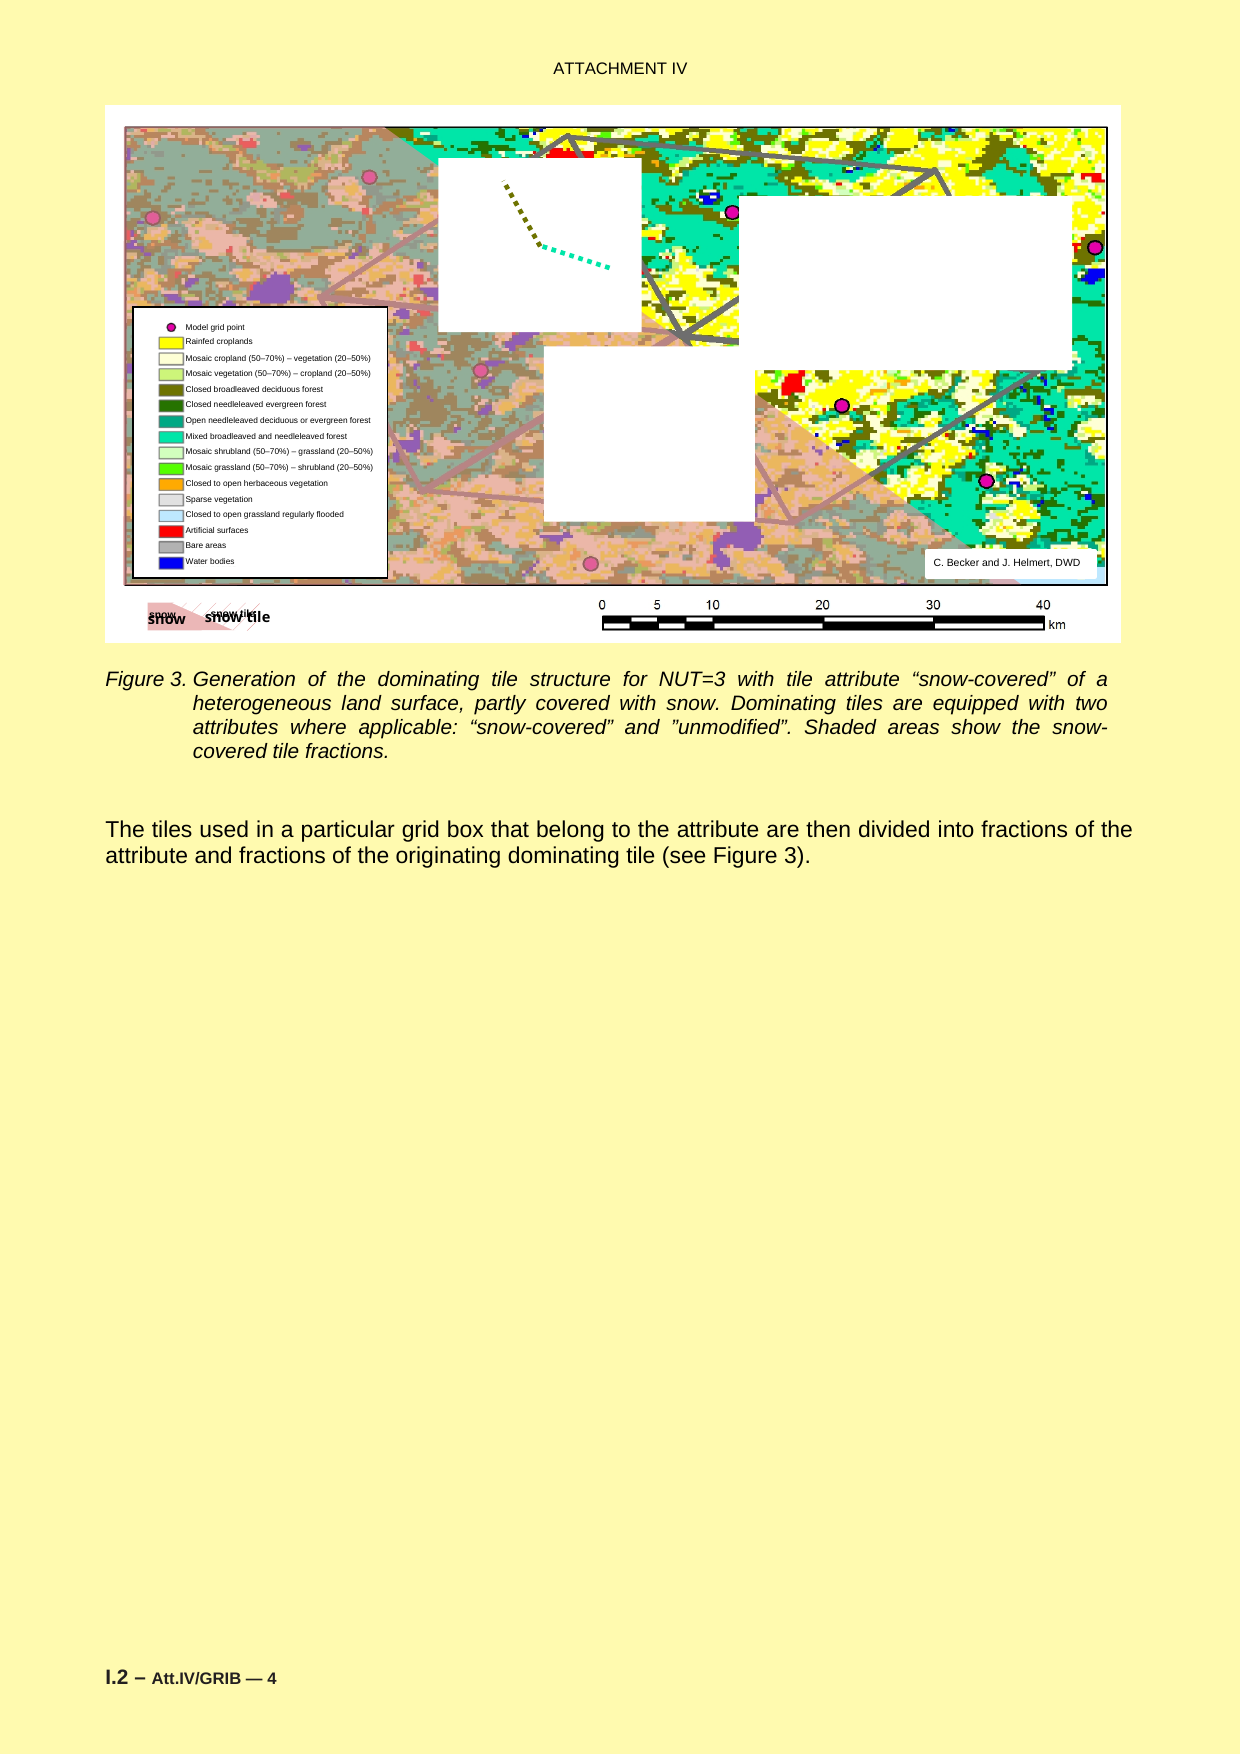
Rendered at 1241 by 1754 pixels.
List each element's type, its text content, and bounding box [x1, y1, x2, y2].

text Figure 3. Generation of the dominating tile structure for NUT=3 with tile attribute “snow-covered” of a heterogeneous land surface, partly covered with snow. Dominating tiles are equipped with two attributes where applicable: “snow-covered” and ”unmodified”. Shaded areas show the snow-covered tile fractions. [105, 667, 1109, 763]
text The tiles used in a particular grid box that belong to the attribute are then divided into fractions of the attribute and fractions of the originating dominating tile (see Figure 3). [105, 816, 1135, 868]
picture [105, 105, 1121, 643]
